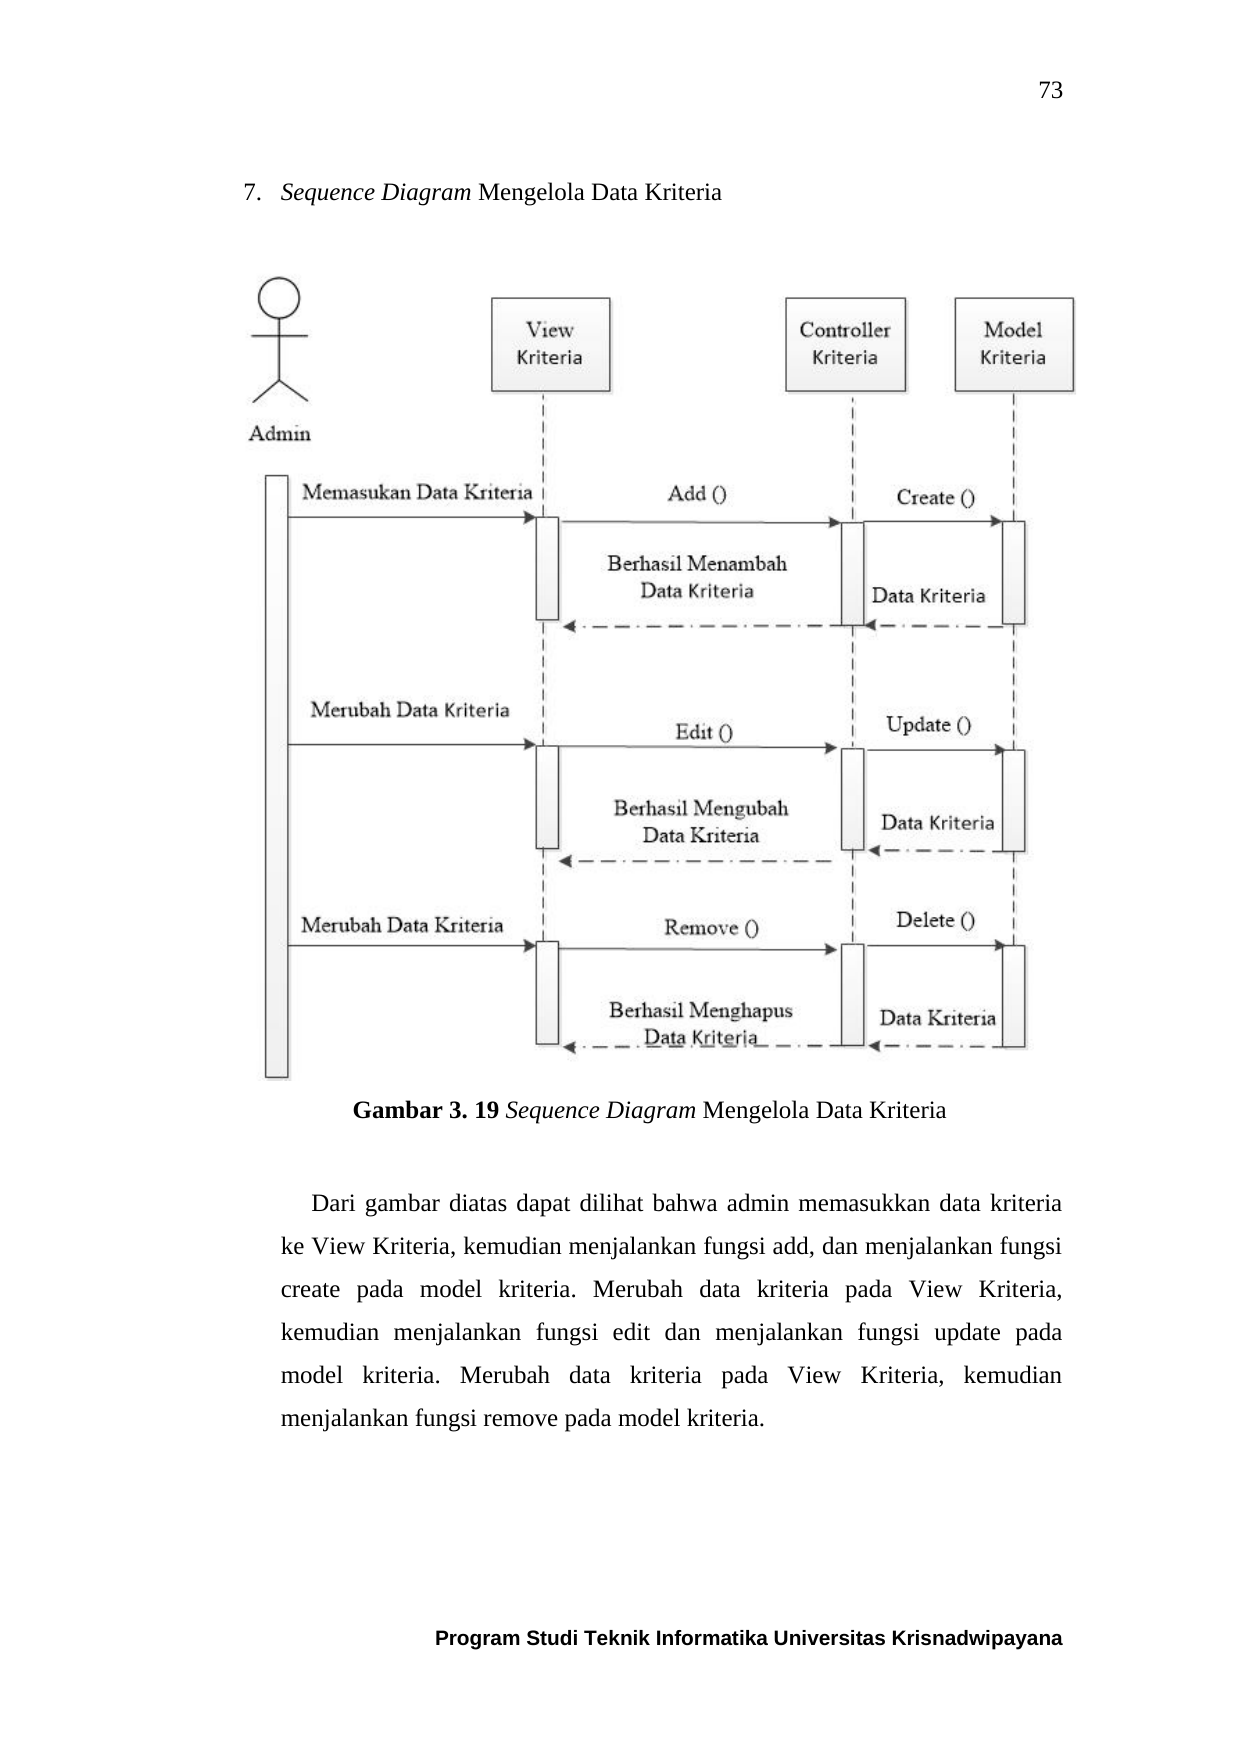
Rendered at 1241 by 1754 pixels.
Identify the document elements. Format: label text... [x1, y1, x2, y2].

list Sequence Diagram Mengelola Data Kriteria [243, 177, 1063, 206]
text Dari gambar diatas dapat dilihat bahwa admin memasukkan data kriteria ke View Kriteria, kemudian menjalankan fungsi add, dan menjalankan fungsi create pada model kriteria. Merubah data kriteria pada View Kriteria, kemudian menjalankan fungsi edit dan menjalankan fungsi update pada model kriteria. Merubah data kriteria pada View Kriteria, kemudian menjalankan fungsi remove pada model kriteria. [281, 1188, 1063, 1432]
picture [236, 263, 1077, 1081]
text Gambar 3. 19 Sequence Diagram Mengelola Data Kriteria [236, 1095, 1063, 1124]
